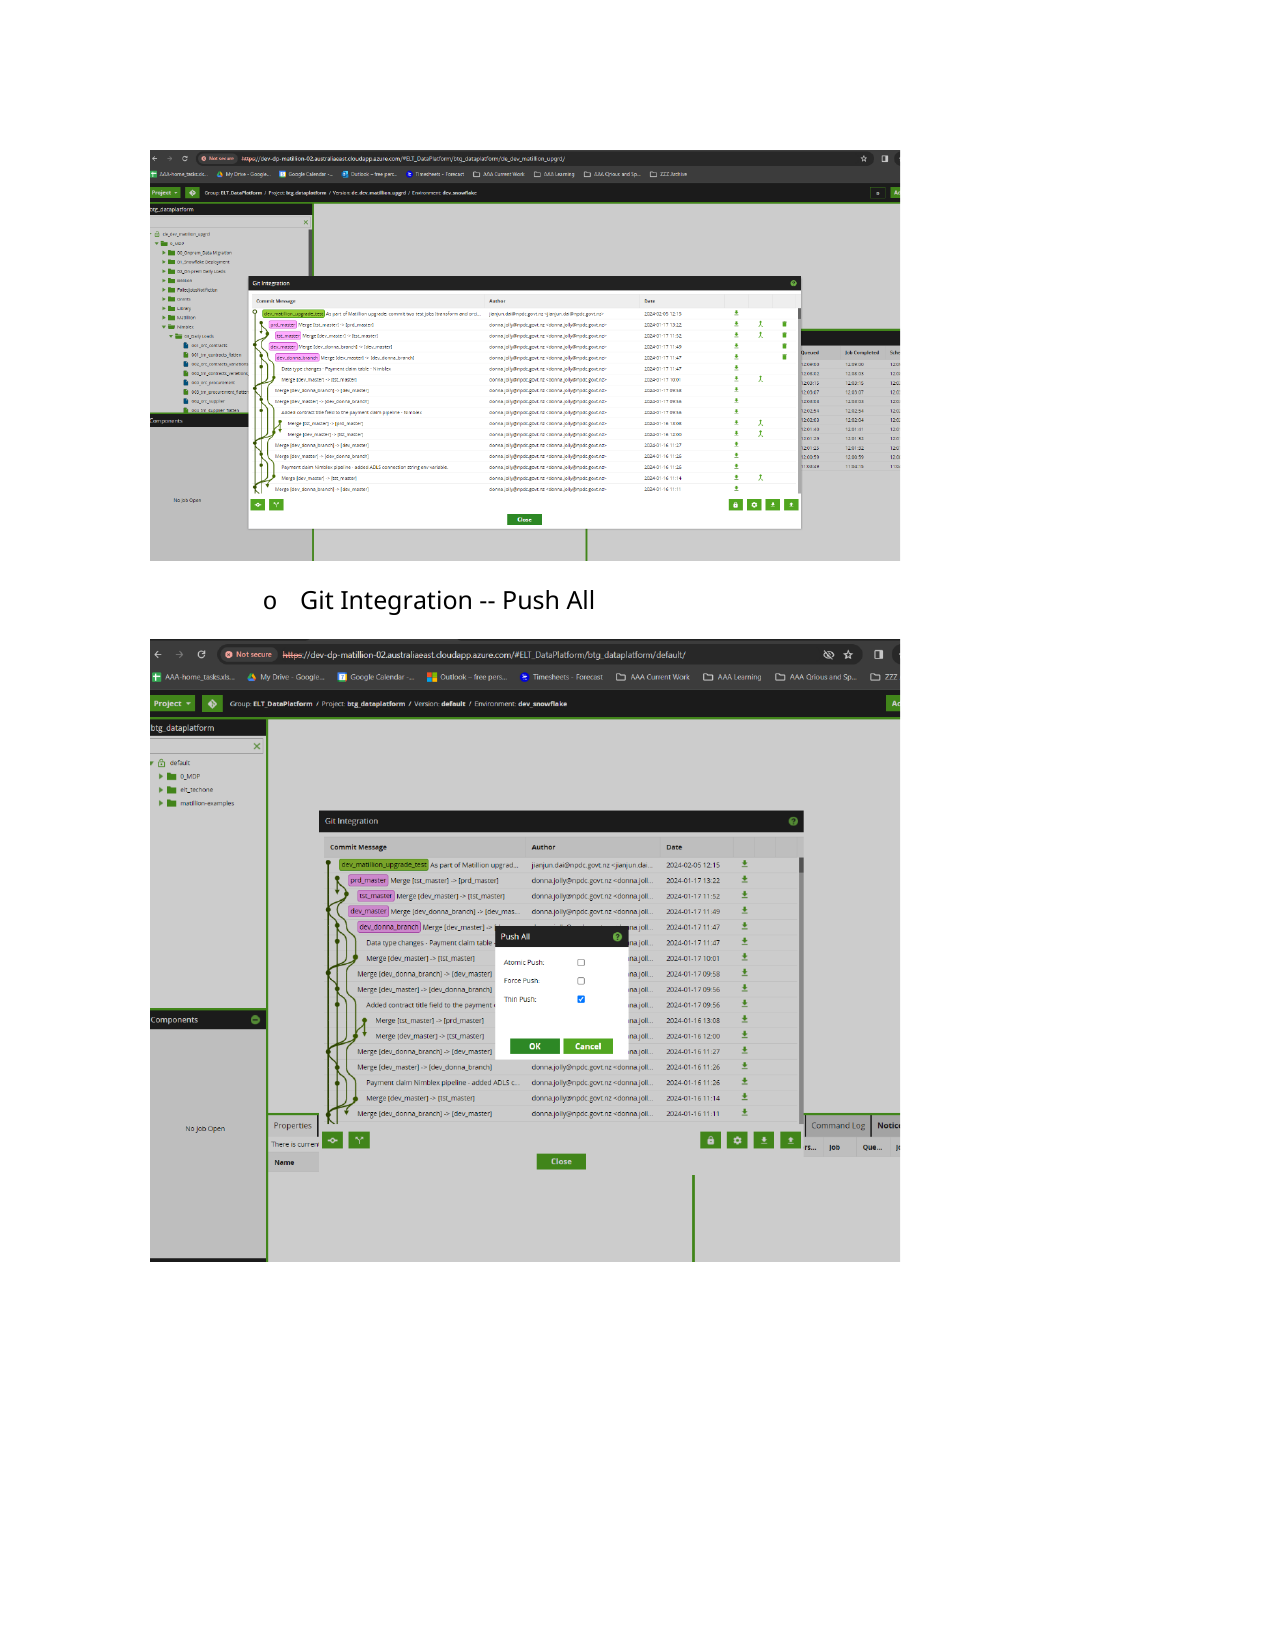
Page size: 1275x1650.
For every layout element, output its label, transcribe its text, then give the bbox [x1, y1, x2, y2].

list Git Integration -- Push All [262, 583, 1125, 617]
picture [150, 639, 901, 1262]
picture [150, 150, 901, 561]
